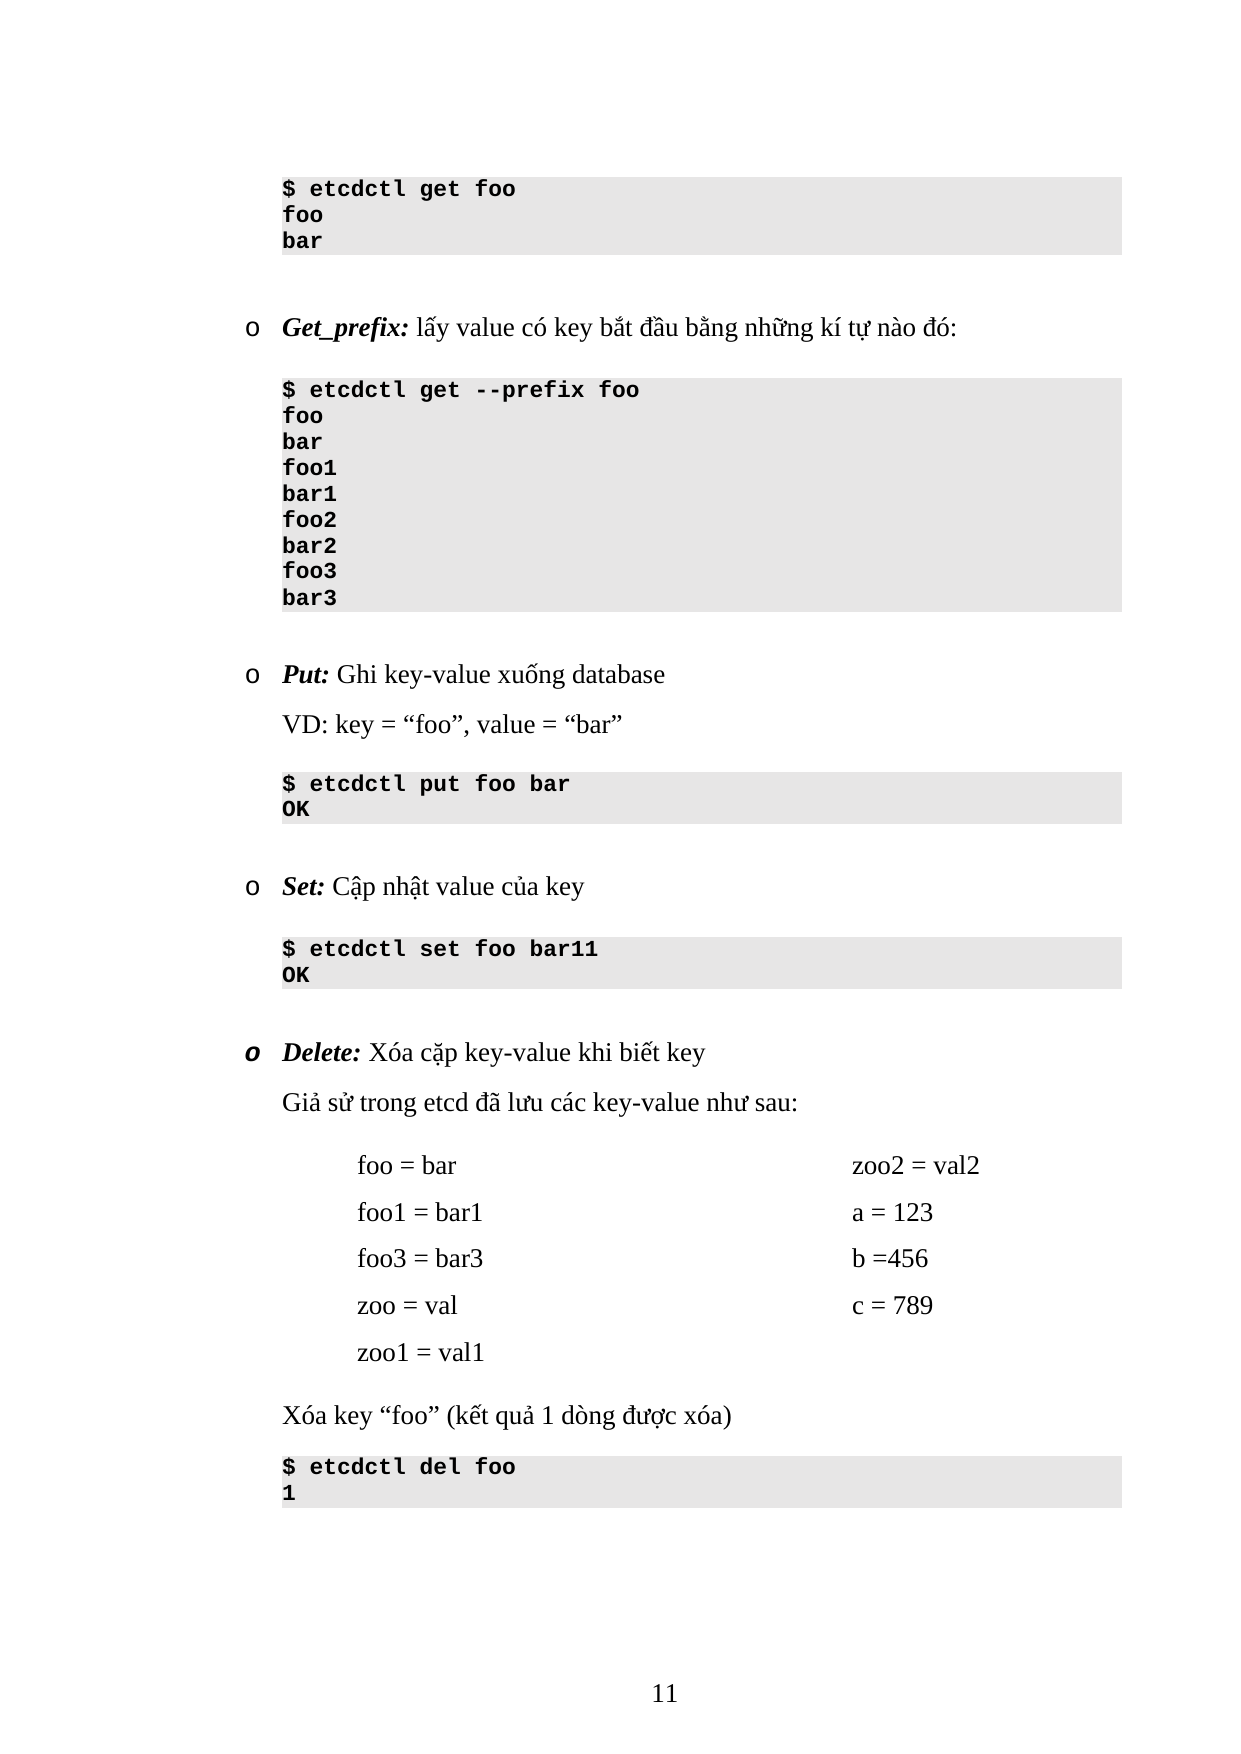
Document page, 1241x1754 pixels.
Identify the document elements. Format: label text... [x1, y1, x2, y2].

list Delete: Xóa cặp key-value khi biết key [244, 1036, 1122, 1069]
list foo = bar [282, 1149, 627, 1180]
text bar [282, 229, 1122, 255]
text foo [282, 404, 1122, 430]
text bar2 [282, 534, 1122, 560]
list b =456 [777, 1242, 1122, 1274]
list foo3 = bar3 [282, 1242, 627, 1274]
text $ etcdctl del foo [282, 1456, 1122, 1482]
text OK [282, 798, 1122, 824]
text $ etcdctl get --prefix foo [282, 378, 1122, 404]
list Get_prefix: lấy value có key bắt đầu bằng những kí tự nào đó: [244, 312, 1122, 345]
text Xóa key “foo” (kết quả 1 dòng được xóa) [207, 1399, 1122, 1430]
text foo2 [282, 508, 1122, 534]
text bar1 [282, 482, 1122, 508]
text foo3 [282, 560, 1122, 586]
text foo [282, 203, 1122, 229]
list zoo1 = val1 [282, 1336, 627, 1367]
text 1 [282, 1482, 1122, 1508]
text foo1 [282, 456, 1122, 482]
text bar [282, 430, 1122, 456]
list VD: key = “foo”, value = “bar” [282, 708, 1122, 740]
list foo1 = bar1 [282, 1196, 627, 1227]
list Set: Cập nhật value của key [244, 870, 1122, 904]
list zoo2 = val2 [777, 1149, 1122, 1180]
text $ etcdctl get foo [282, 177, 1122, 203]
text $ etcdctl set foo bar11 [282, 937, 1122, 963]
list zoo = val [282, 1289, 627, 1320]
text OK [282, 963, 1122, 989]
list Put: Ghi key-value xuống database [244, 658, 1122, 692]
list Giả sử trong etcd đã lưu các key-value như sau: [282, 1086, 1122, 1117]
text bar3 [282, 586, 1122, 612]
list c = 789 [777, 1289, 1122, 1320]
list a = 123 [777, 1196, 1122, 1227]
text $ etcdctl put foo bar [282, 772, 1122, 798]
